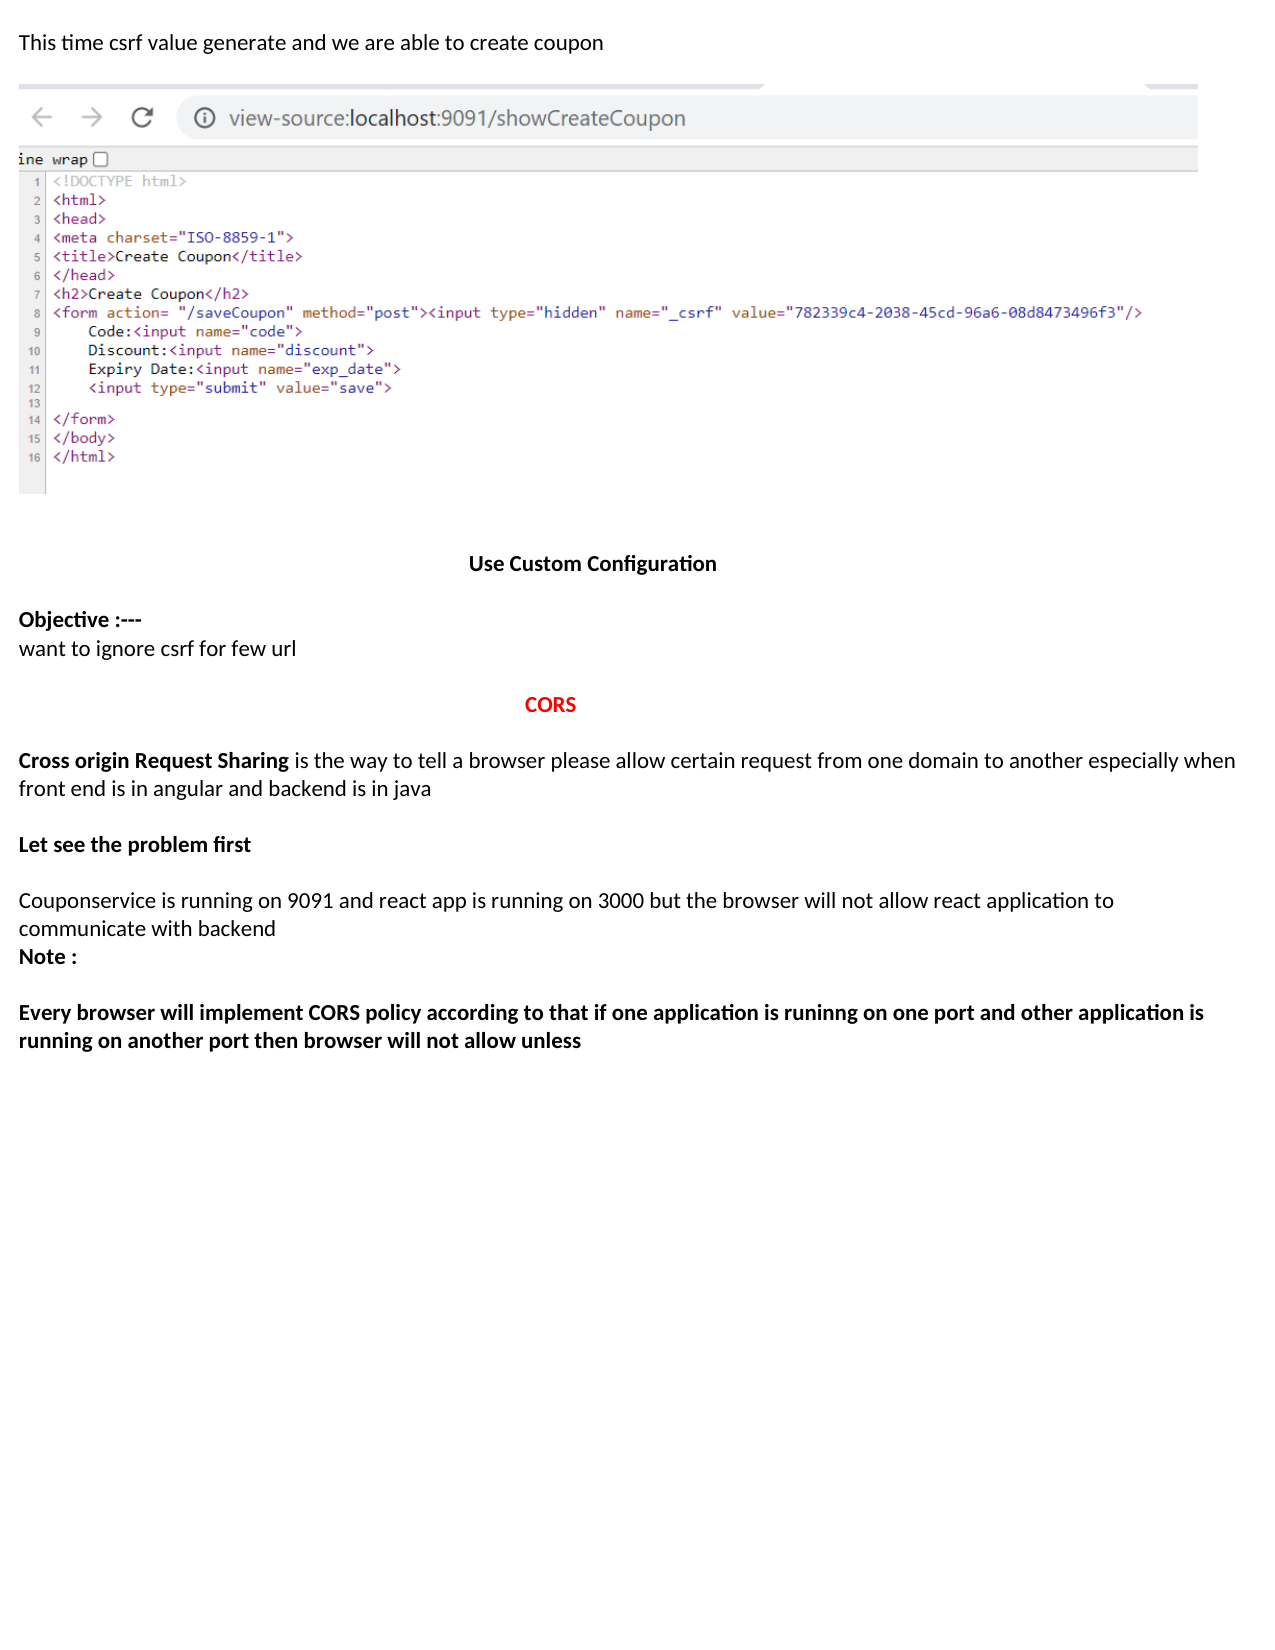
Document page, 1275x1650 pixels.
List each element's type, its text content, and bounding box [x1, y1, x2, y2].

picture [18, 84, 1198, 494]
text want to ignore csrf for few url [19, 634, 1247, 662]
text Cross origin Request Sharing is the way to tell a browser please allow certain request from one domain to another especially when front end is in angular and backend is in java [19, 746, 1247, 802]
text Couponservice is running on 9091 and react app is running on 3000 but the browser will not allow react application to communicate with backend [19, 886, 1247, 942]
text Every browser will implement CORS policy according to that if one application is runinng on one port and other application is running on another port then browser will not allow unless [19, 998, 1247, 1054]
text Let see the problem first [19, 830, 1247, 858]
text Objective :--- [19, 606, 1247, 634]
text CORS [525, 690, 1247, 718]
text This time csrf value generate and we are able to create coupon [19, 28, 1247, 56]
text Use Custom Configuration [469, 549, 1247, 578]
text Note : [19, 942, 1247, 970]
